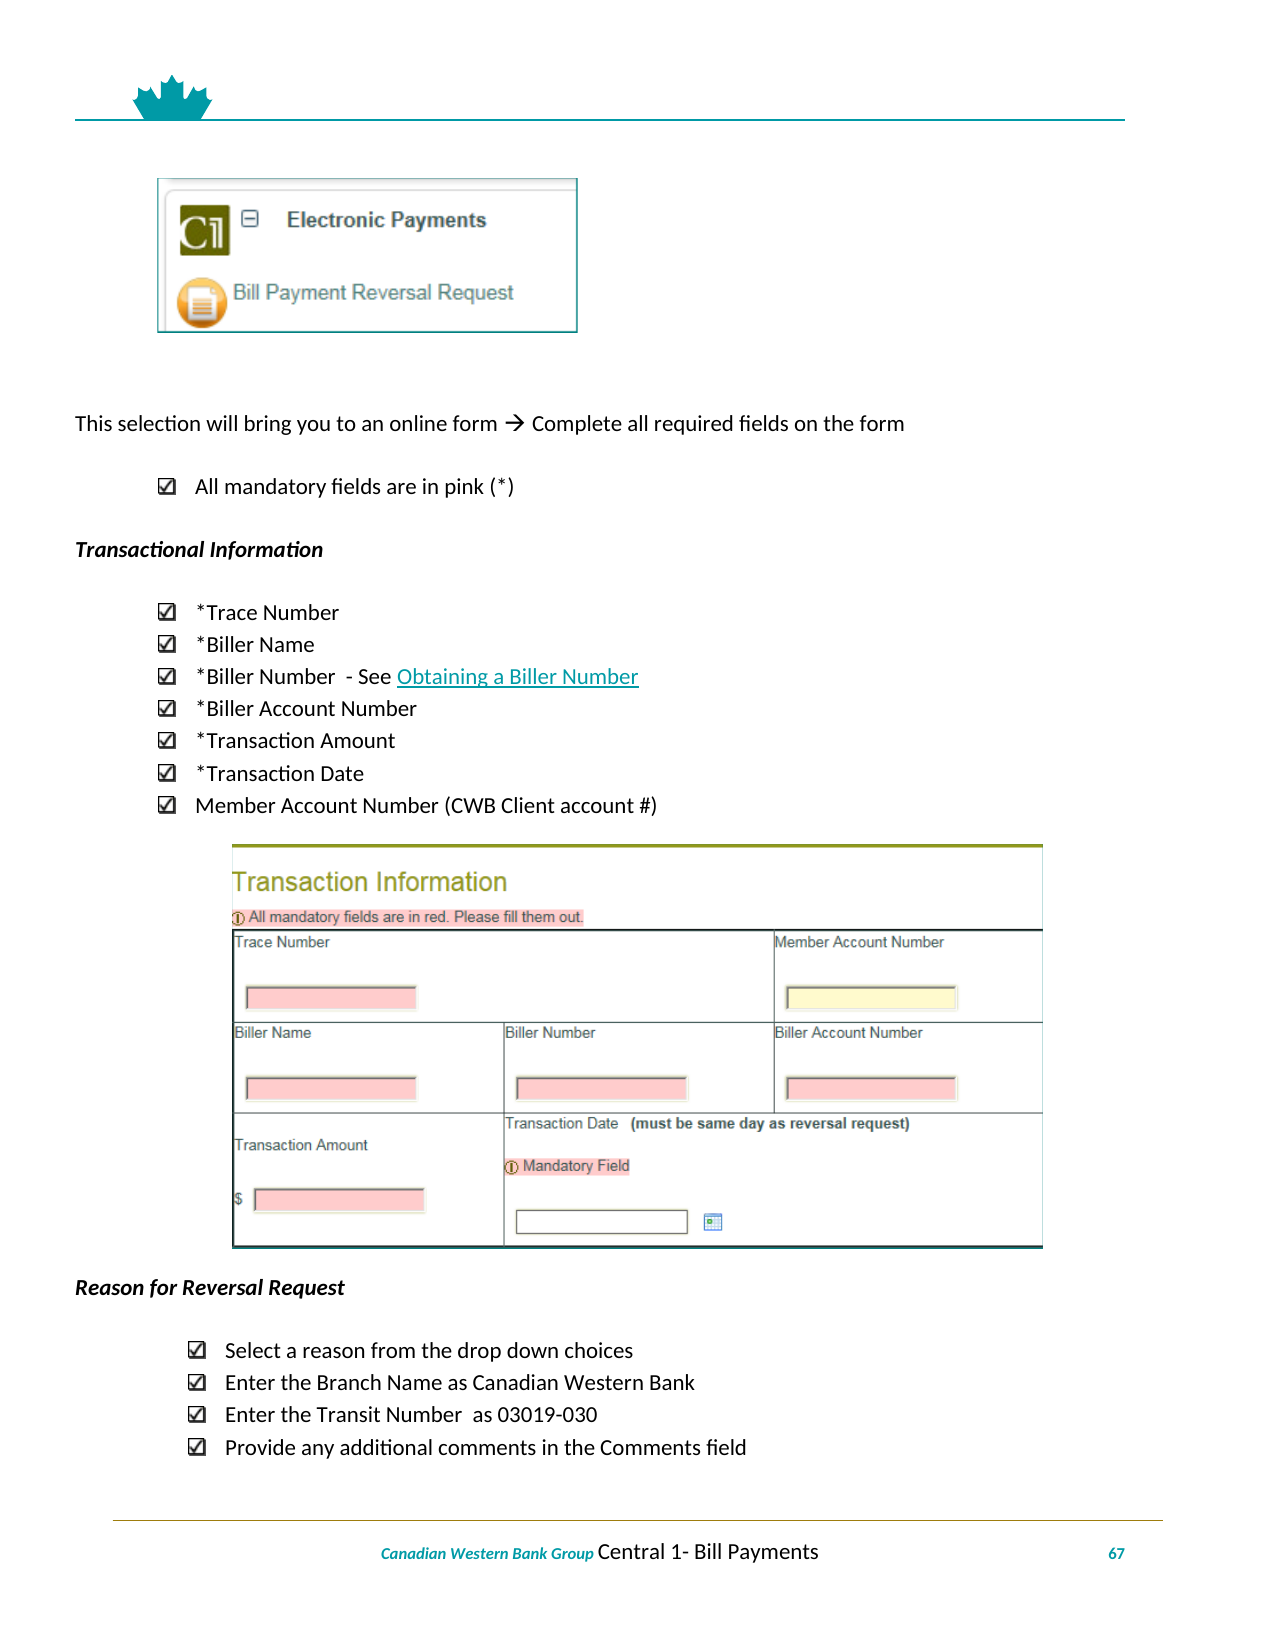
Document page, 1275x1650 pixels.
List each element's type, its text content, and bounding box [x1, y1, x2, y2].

picture [158, 700, 176, 717]
list Enter the Branch Name as Canadian Western Bank [187, 1368, 1200, 1396]
picture [158, 478, 176, 495]
list *Biller Number - See Obtaining a Biller Number [157, 662, 1200, 690]
list All mandatory fields are in pink (*) [157, 472, 1200, 500]
text Reason for Reversal Request [75, 1273, 1200, 1301]
list *Biller Name [157, 630, 1200, 658]
list Provide any additional comments in the Comments field [187, 1433, 1200, 1461]
picture [188, 1374, 206, 1391]
list *Biller Account Number [157, 694, 1200, 722]
list Select a reason from the drop down choices [187, 1336, 1200, 1364]
picture [188, 1341, 206, 1359]
picture [158, 668, 176, 685]
picture [158, 635, 176, 653]
list Member Account Number (CWB Client account #) [157, 791, 1200, 819]
picture [158, 764, 176, 782]
picture [157, 178, 578, 333]
list *Transaction Date [157, 759, 1200, 787]
text This selection will bring you to an online form Complete all required fields on the form [75, 409, 1200, 437]
picture [232, 844, 1043, 1249]
picture [158, 732, 176, 749]
text Transactional Information [75, 535, 1200, 563]
list *Transaction Amount [157, 727, 1200, 755]
list *Trace Number [157, 598, 1200, 626]
picture [188, 1406, 206, 1423]
list Enter the Transit Number as 03019-030 [187, 1401, 1200, 1429]
picture [188, 1438, 206, 1456]
picture [158, 796, 176, 814]
picture [158, 603, 176, 621]
